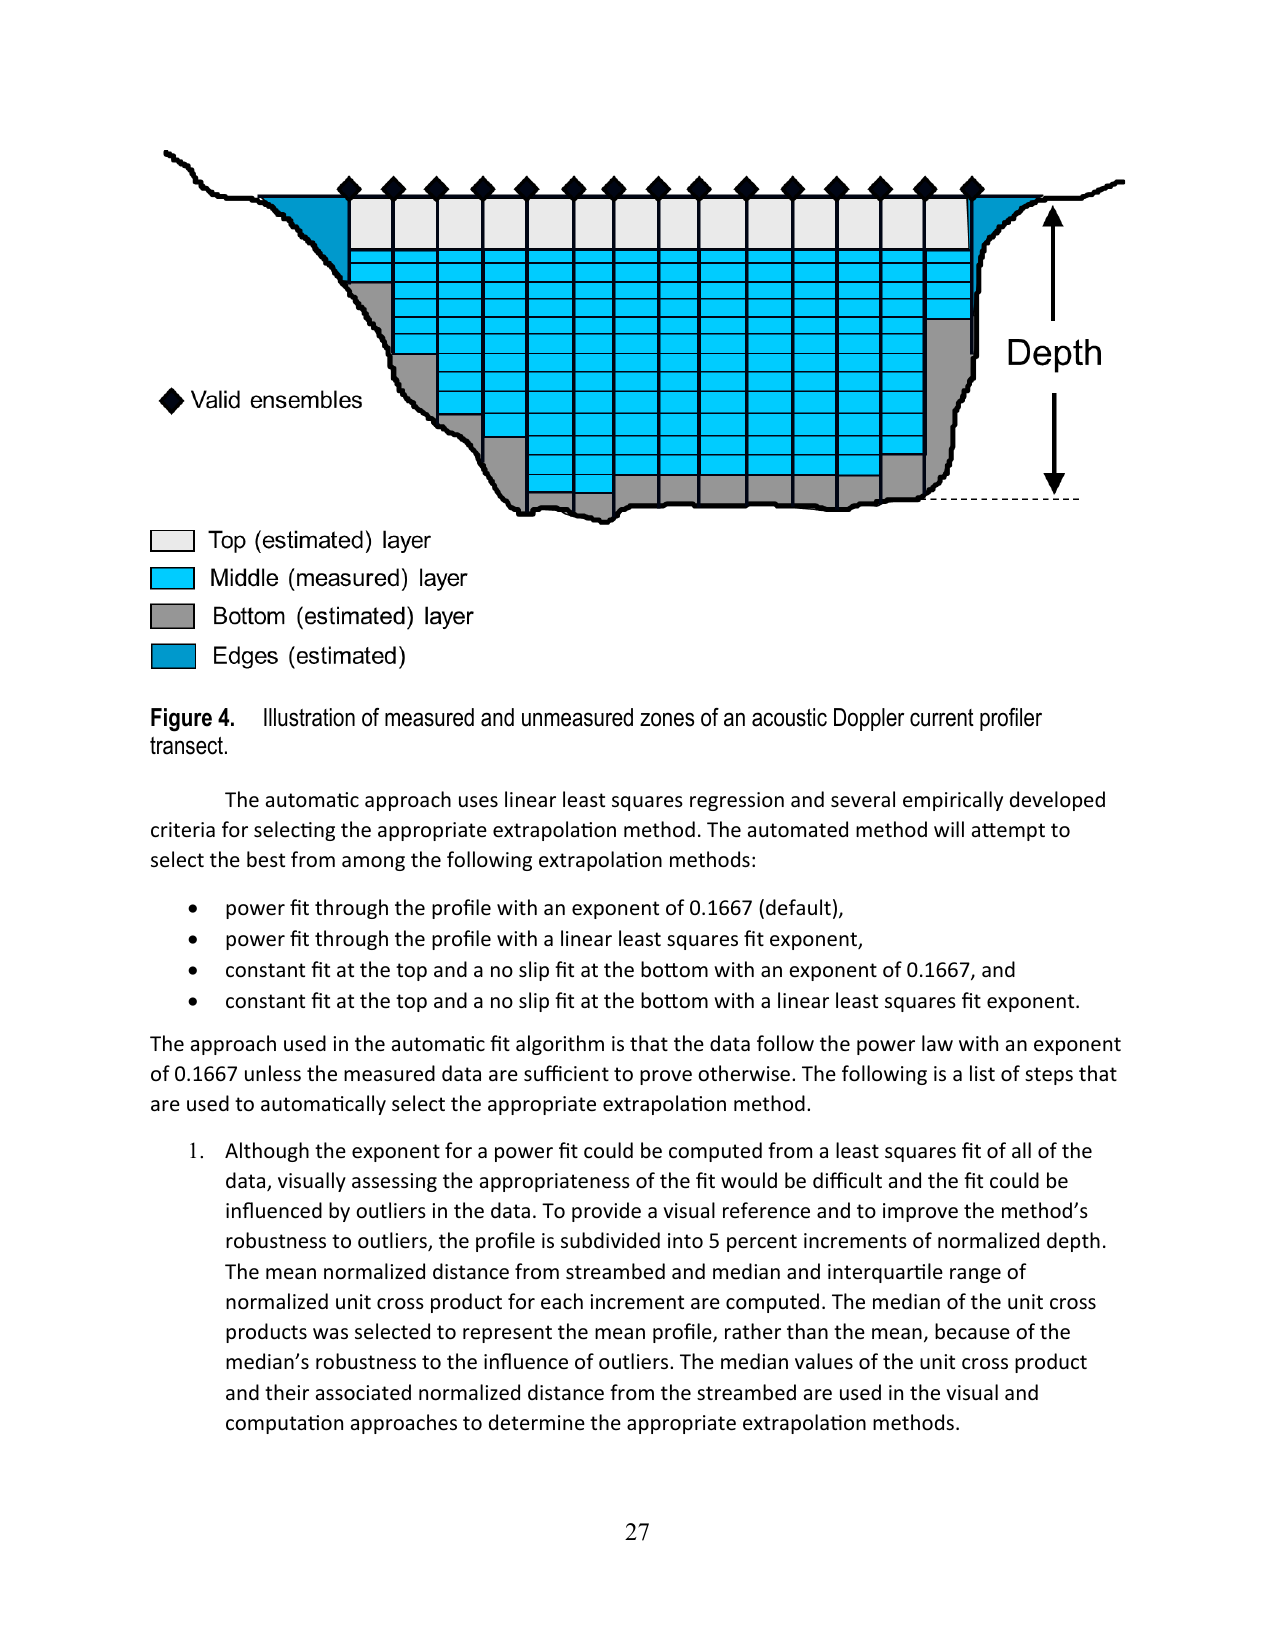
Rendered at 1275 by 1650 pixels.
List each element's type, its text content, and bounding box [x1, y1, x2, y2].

list Although the exponent for a power fit could be computed from a least squares fit of all of the data, visually assessing the appropriateness of the fit would be difficult and the fit could be influenced by outliers in the data. To provide a visual reference and to improve the method’s robustness to outliers, the profile is subdivided into 5 percent increments of normalized depth. The mean normalized distance from streambed and median and interquartile range of normalized unit cross product for each increment are computed. The median of the unit cross products was selected to represent the mean profile, rather than the mean, because of the median’s robustness to the influence of outliers. The median values of the unit cross product and their associated normalized distance from the streambed are used in the visual and computation approaches to determine the appropriate extrapolation methods. [187, 1136, 1125, 1436]
list constant fit at the top and a no slip fit at the bottom with an exponent of 0.1667, and [187, 954, 1125, 983]
list constant fit at the top and a no slip fit at the bottom with a linear least squares fit exponent. [187, 985, 1125, 1014]
text Illustration of measured and unmeasured zones of an acoustic Doppler current profiler transect. [150, 702, 1125, 760]
text The approach used in the automatic fit algorithm is that the data follow the power law with an exponent of 0.1667 unless the measured data are sufficient to prove otherwise. The following is a list of steps that are used to automatically select the appropriate extrapolation method. [150, 1029, 1125, 1117]
text The automatic approach uses linear least squares regression and several empirically developed criteria for selecting the appropriate extrapolation method. The automated method will attempt to select the best from among the following extrapolation methods: [150, 785, 1125, 873]
picture [150, 150, 1125, 684]
list power fit through the profile with a linear least squares fit exponent, [187, 923, 1125, 952]
list power fit through the profile with an exponent of 0.1667 (default), [187, 892, 1125, 921]
